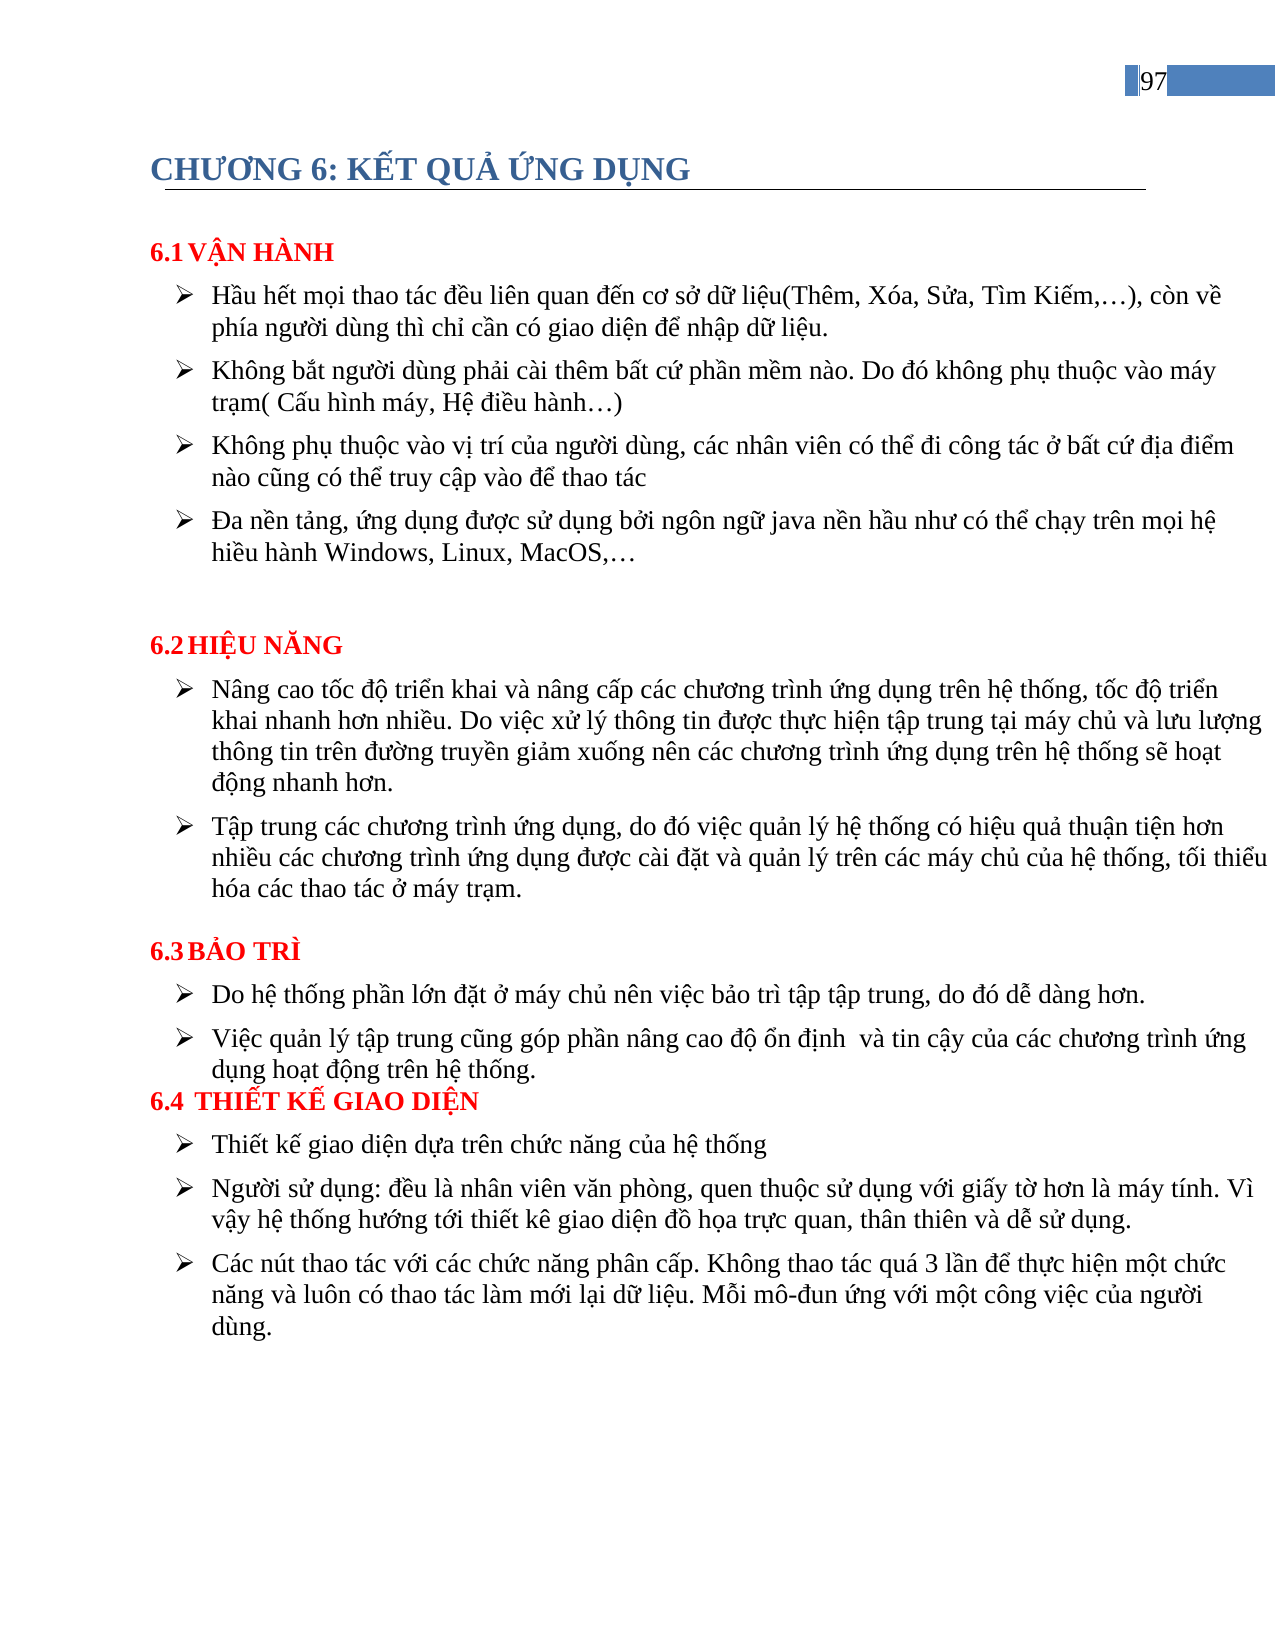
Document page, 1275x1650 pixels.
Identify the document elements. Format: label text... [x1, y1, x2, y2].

list Đa nền tảng, ứng dụng được sử dụng bởi ngôn ngữ java nền hầu như có thể chạy trên mọi hệ hiều hành Windows, Linux, MacOS,… [174, 504, 1269, 567]
subtitle VẬN HÀNH [150, 236, 1269, 267]
subtitle BẢO TRÌ [150, 935, 1269, 966]
list Việc quản lý tập trung cũng góp phần nâng cao độ ổn định và tin cậy của các chương trình ứng dụng hoạt động trên hệ thống. [174, 1022, 1269, 1085]
list Thiết kế giao diện dựa trên chức năng của hệ thống [174, 1128, 1269, 1160]
subtitle THIẾT KẾ GIAO DIỆN [150, 1085, 1269, 1116]
subtitle CHƯƠNG 6: KẾT QUẢ ỨNG DỤNG [150, 149, 1269, 188]
list Nâng cao tốc độ triển khai và nâng cấp các chương trình ứng dụng trên hệ thống, tốc độ triển khai nhanh hơn nhiều. Do việc xử lý thông tin được thực hiện tập trung tại máy chủ và lưu lượng thông tin trên đường truyền giảm xuống nên các chương trình ứng dụng trên hệ thống sẽ hoạt động nhanh hơn. [174, 673, 1269, 797]
list Không phụ thuộc vào vị trí của người dùng, các nhân viên có thể đi công tác ở bất cứ địa điểm nào cũng có thể truy cập vào để thao tác [174, 429, 1269, 492]
list Không bắt người dùng phải cài thêm bất cứ phần mềm nào. Do đó không phụ thuộc vào máy trạm( Cấu hình máy, Hệ điều hành…) [174, 354, 1269, 417]
list Hầu hết mọi thao tác đều liên quan đến cơ sở dữ liệu(Thêm, Xóa, Sửa, Tìm Kiếm,…), còn về phía người dùng thì chỉ cần có giao diện để nhập dữ liệu. [174, 279, 1269, 342]
subtitle HIỆU NĂNG [150, 629, 1269, 660]
list Các nút thao tác với các chức năng phân cấp. Không thao tác quá 3 lần để thực hiện một chức năng và luôn có thao tác làm mới lại dữ liệu. Mỗi mô-đun ứng với một công việc của người dùng. [174, 1247, 1269, 1341]
list Người sử dụng: đều là nhân viên văn phòng, quen thuộc sử dụng với giấy tờ hơn là máy tính. Vì vậy hệ thống hướng tới thiết kê giao diện đồ họa trực quan, thân thiên và dễ sử dụng. [174, 1172, 1269, 1235]
list Tập trung các chương trình ứng dụng, do đó việc quản lý hệ thống có hiệu quả thuận tiện hơn nhiều các chương trình ứng dụng được cài đặt và quản lý trên các máy chủ của hệ thống, tối thiểu hóa các thao tác ở máy trạm. [174, 810, 1269, 904]
list Do hệ thống phần lớn đặt ở máy chủ nên việc bảo trì tập tập trung, do đó dễ dàng hơn. [174, 978, 1269, 1010]
